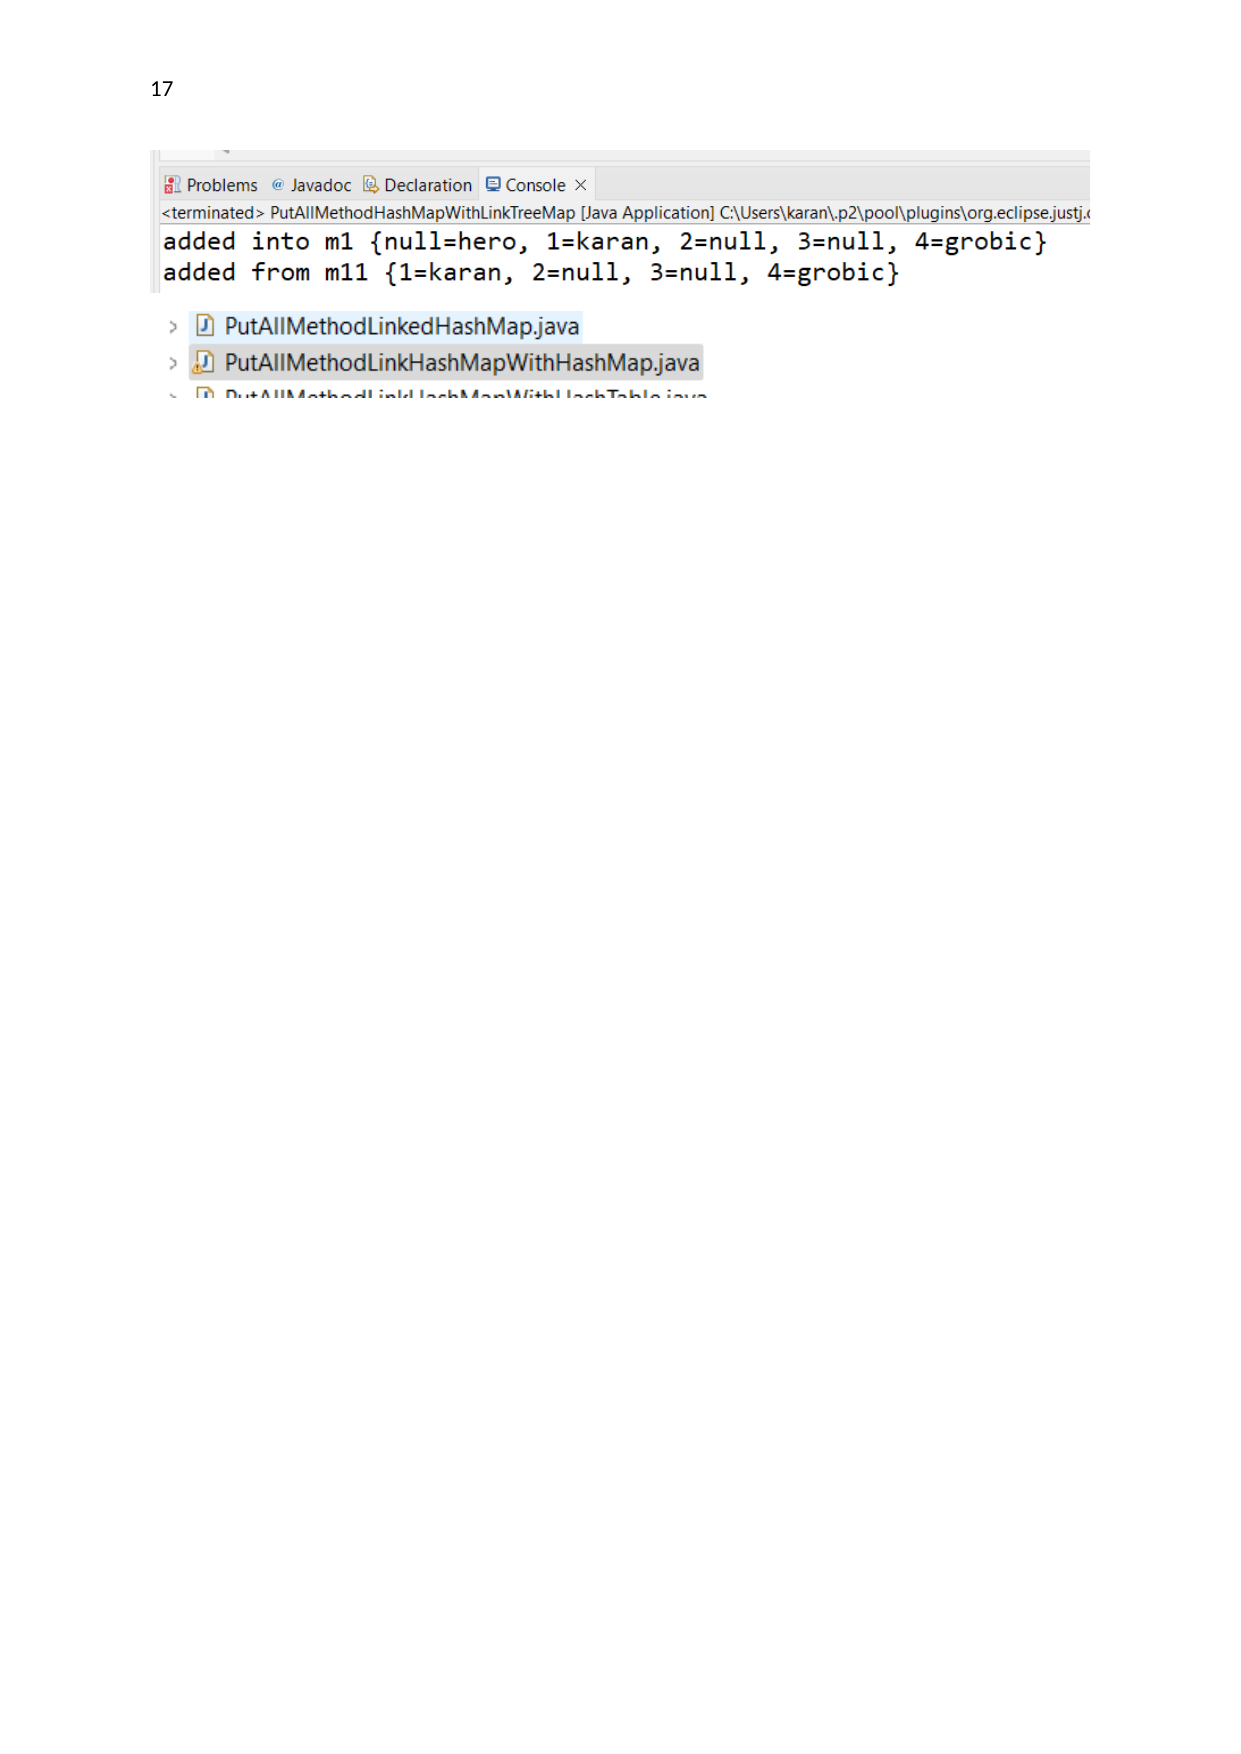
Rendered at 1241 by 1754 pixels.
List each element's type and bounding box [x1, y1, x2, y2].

picture [150, 311, 749, 398]
picture [150, 150, 1091, 293]
